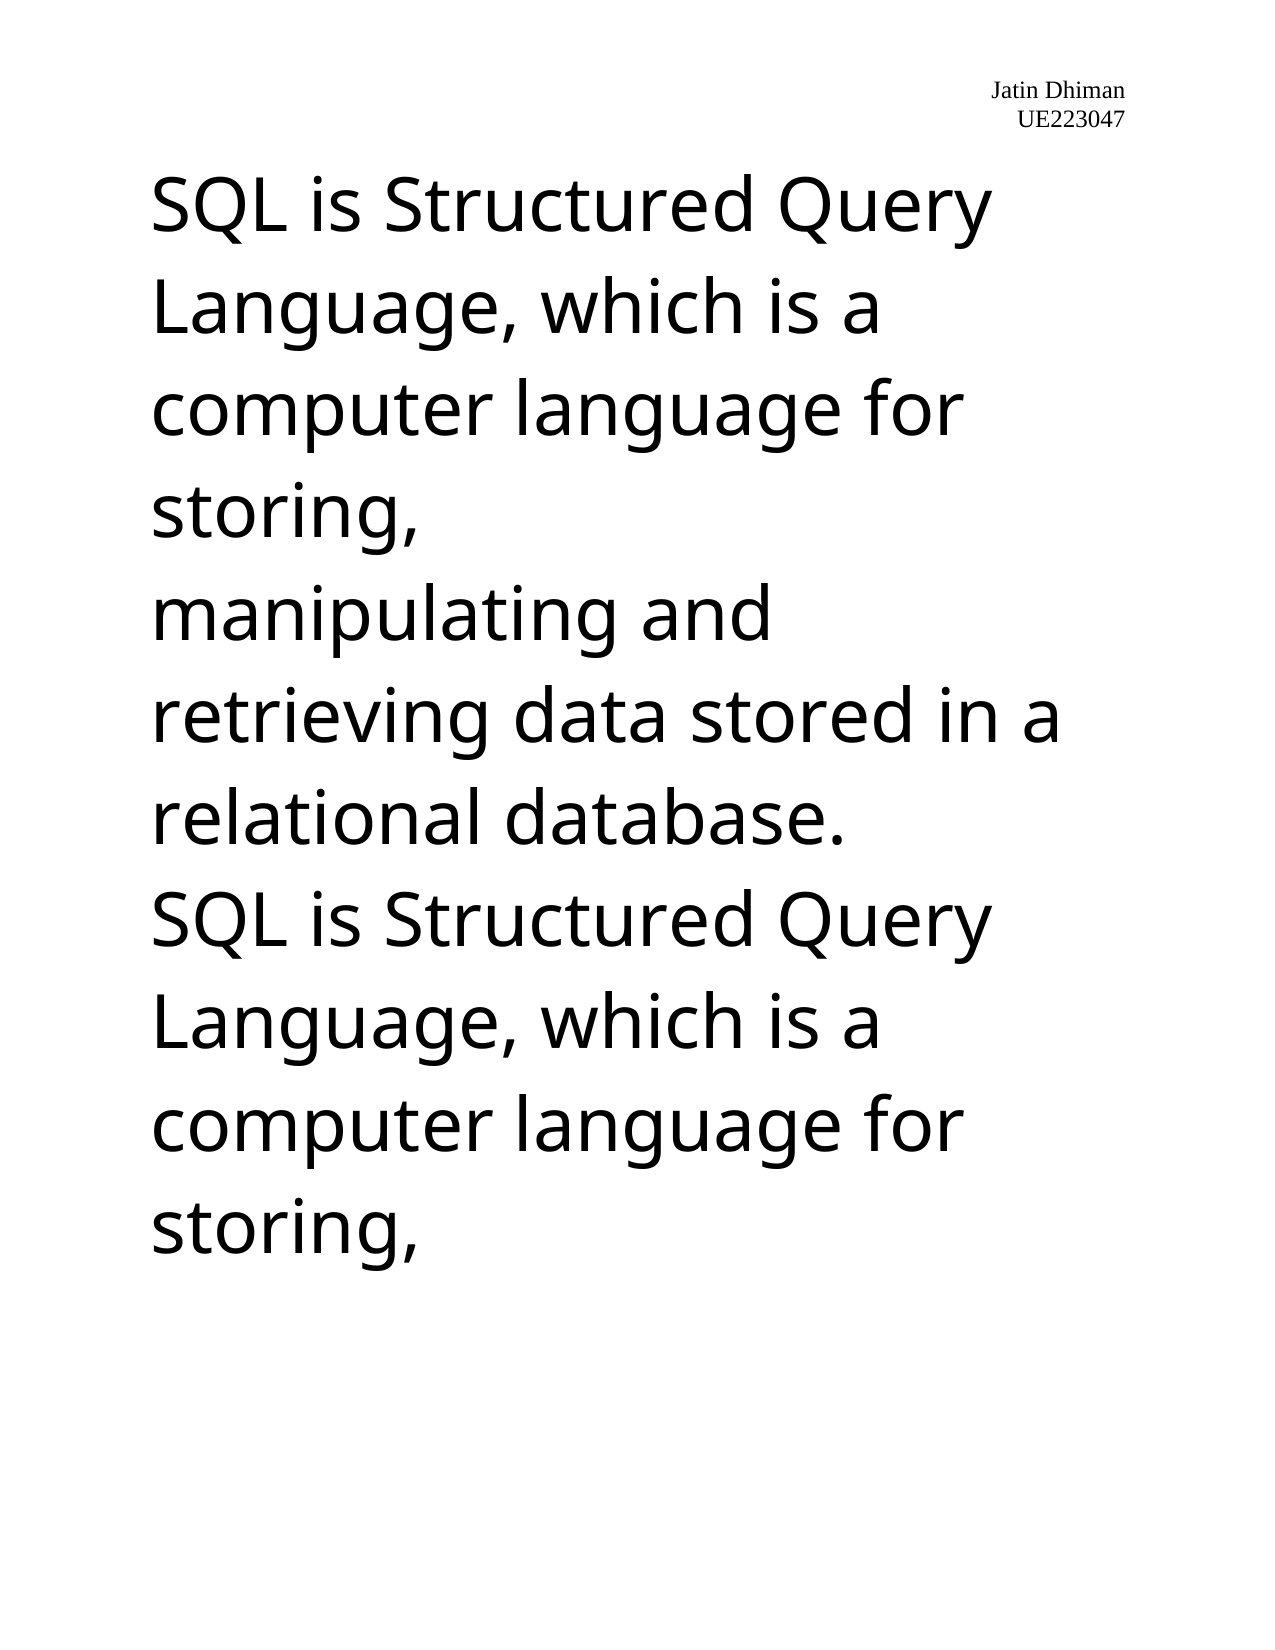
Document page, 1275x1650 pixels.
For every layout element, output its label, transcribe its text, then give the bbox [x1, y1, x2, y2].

text manipulating and retrieving data stored in a relational database. [150, 560, 1125, 866]
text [150, 866, 1125, 1275]
text SQL is Structured Query Language, which is a computer language for storing, [150, 151, 1125, 560]
